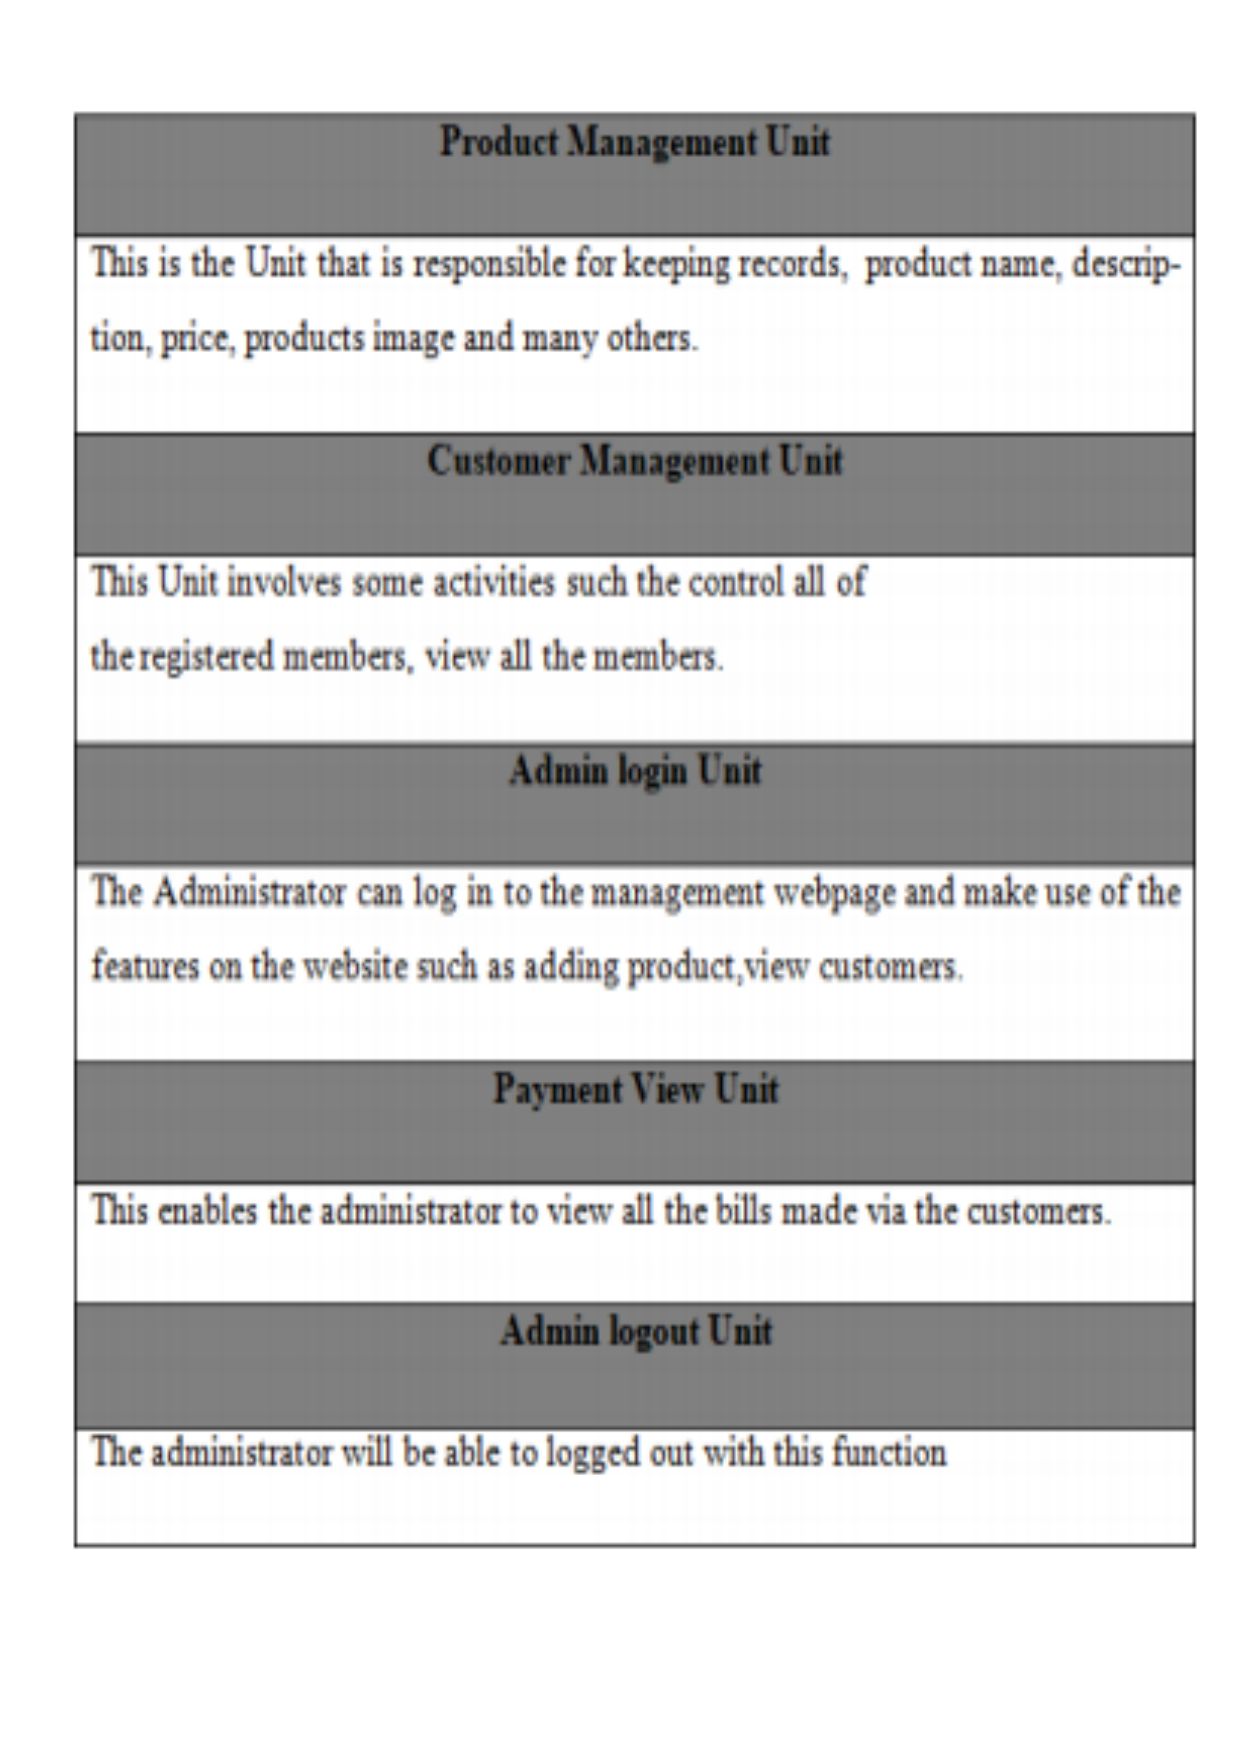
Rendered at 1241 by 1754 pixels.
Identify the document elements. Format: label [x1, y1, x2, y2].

picture [72, 110, 1209, 1553]
